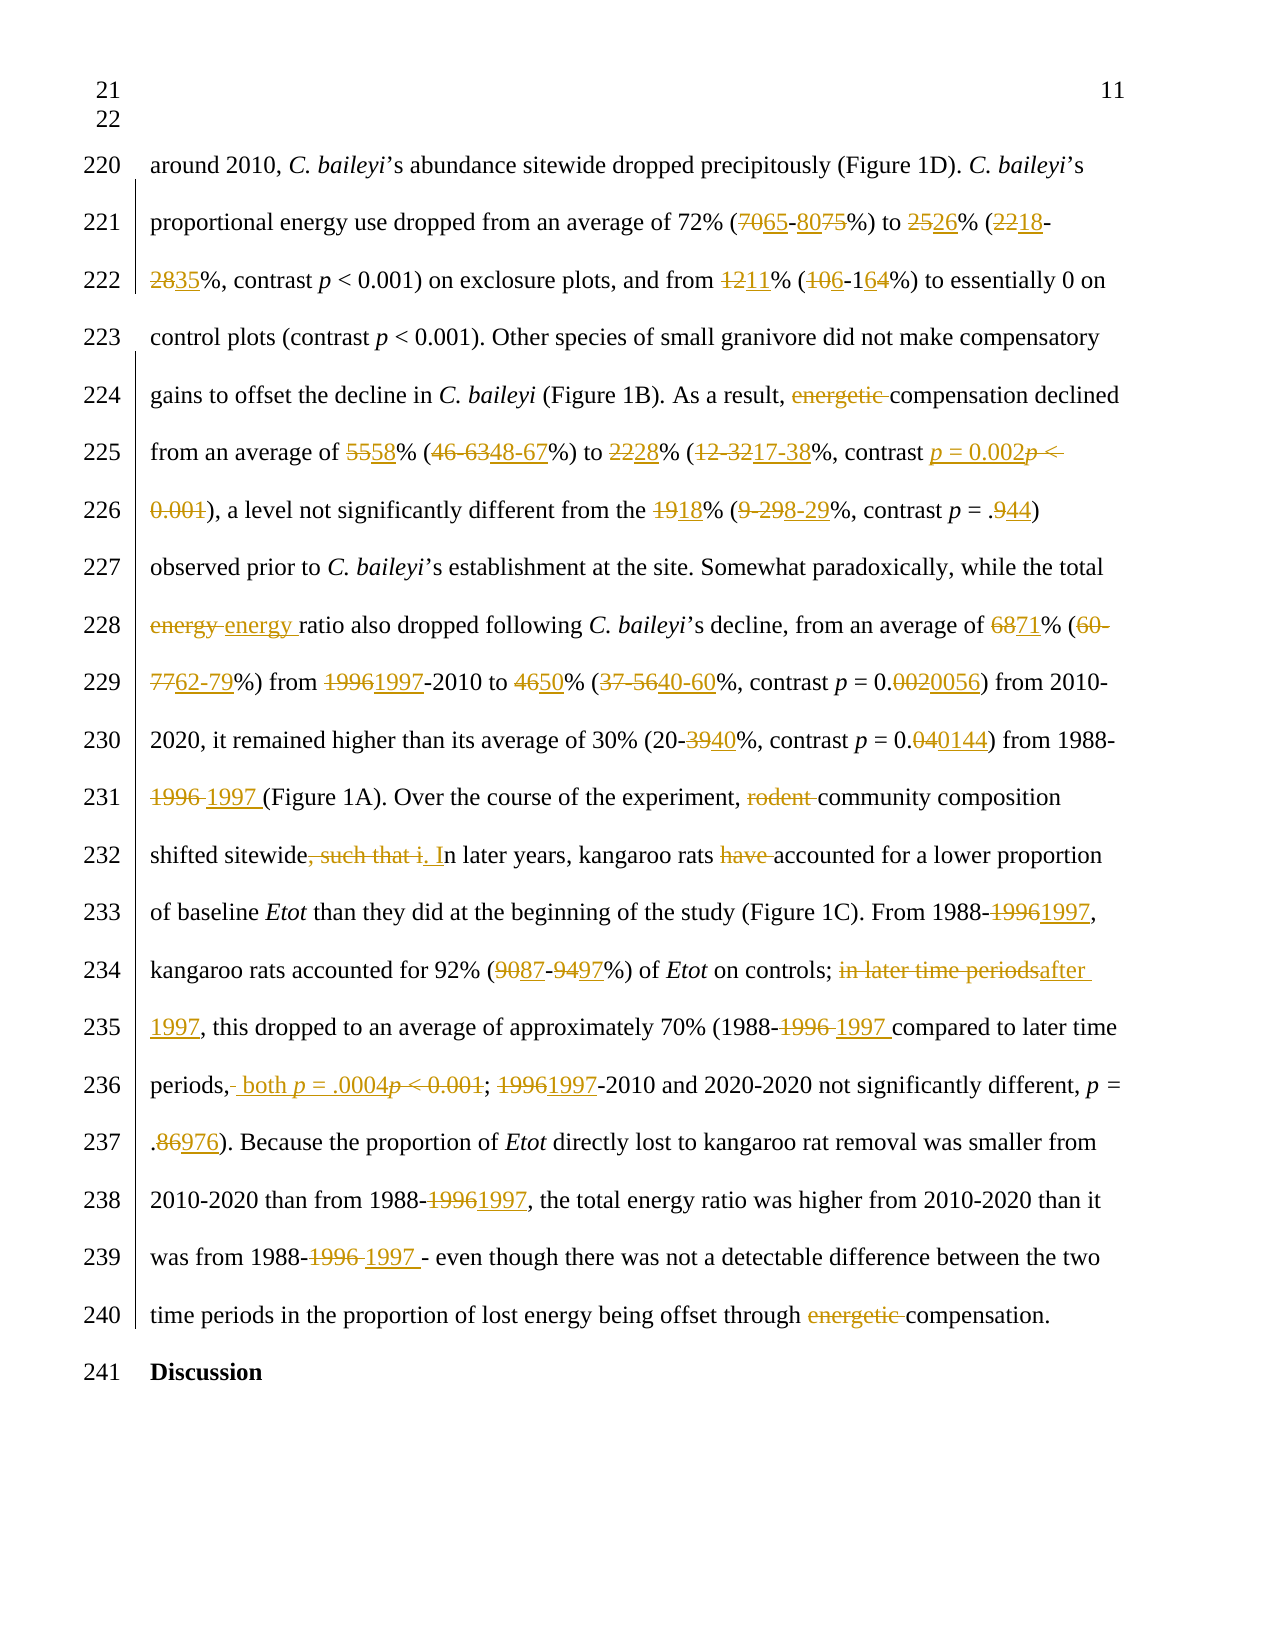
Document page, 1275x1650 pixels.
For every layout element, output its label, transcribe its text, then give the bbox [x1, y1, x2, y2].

subtitle Discussion [150, 1357, 1125, 1386]
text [150, 150, 1125, 1329]
